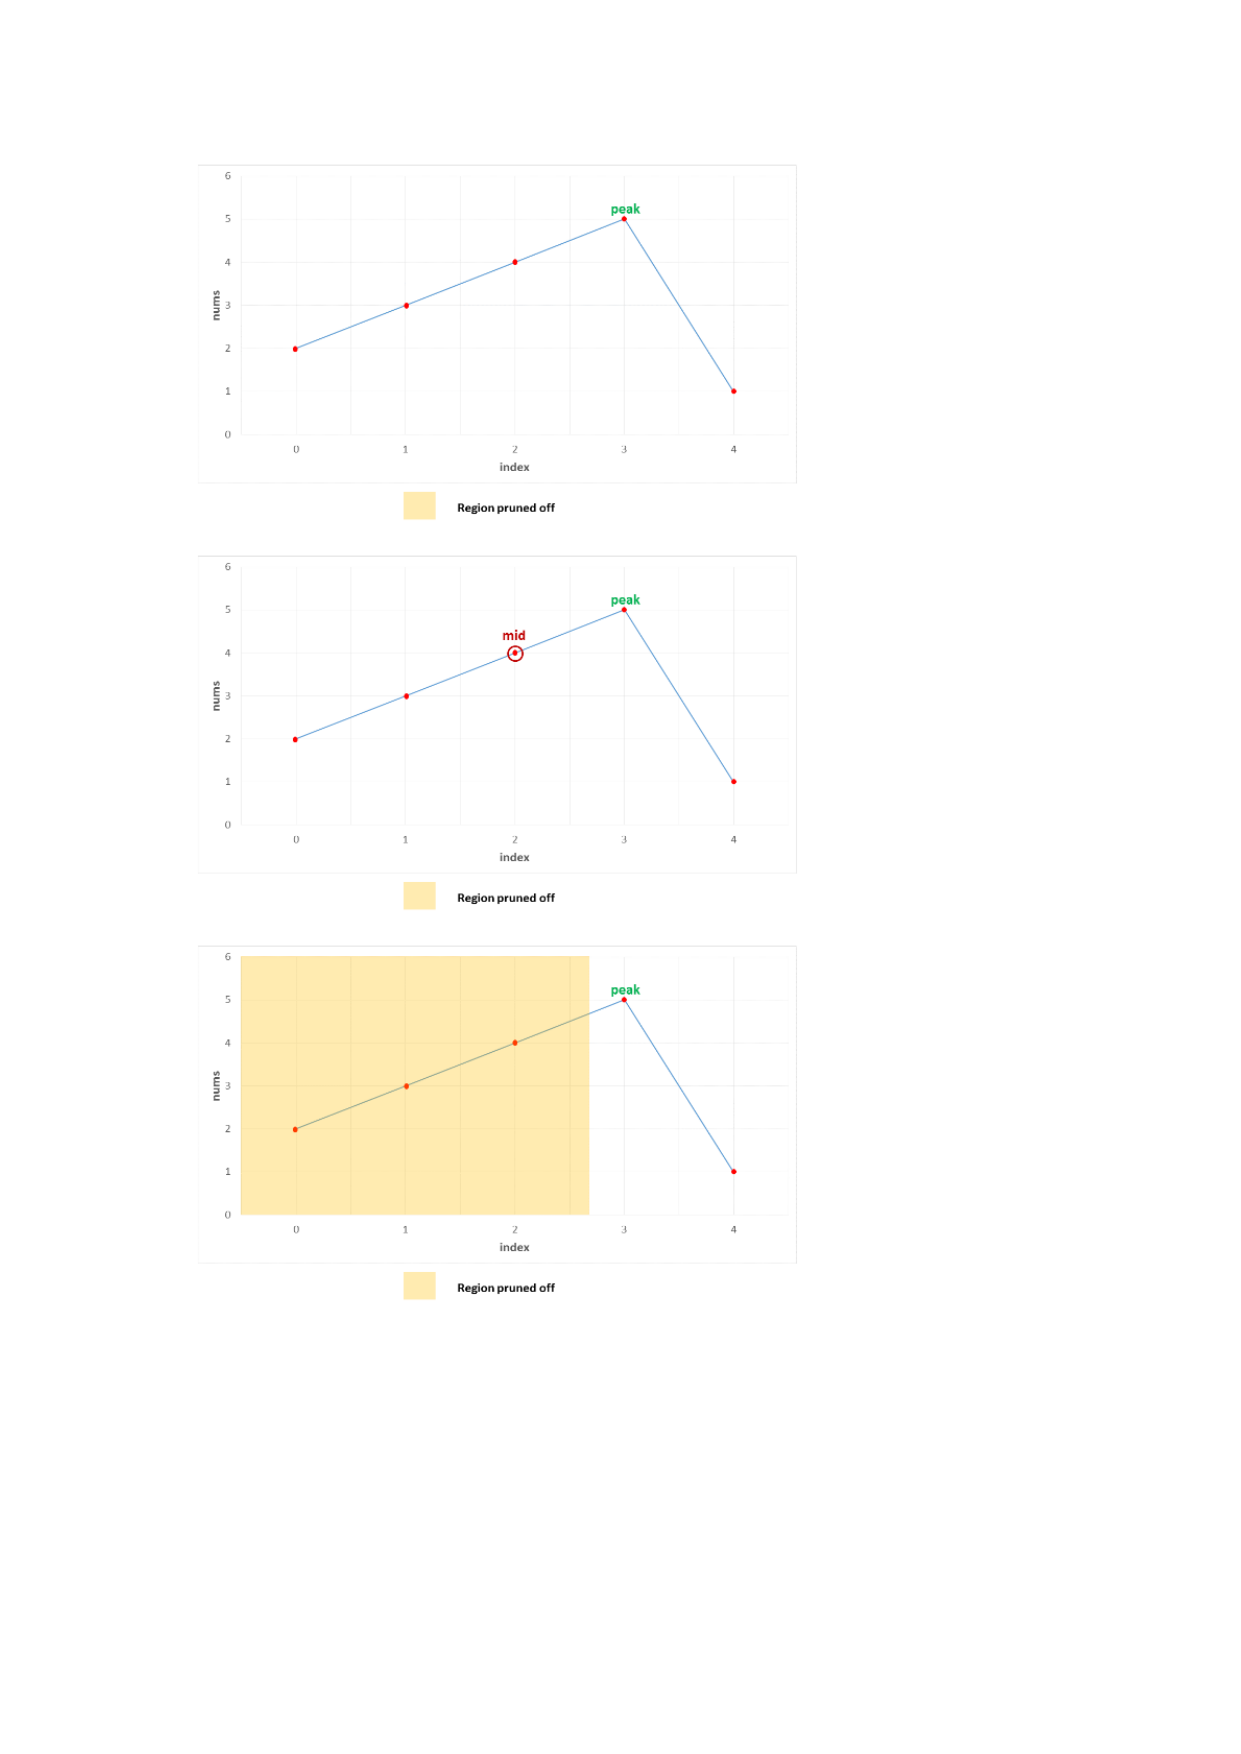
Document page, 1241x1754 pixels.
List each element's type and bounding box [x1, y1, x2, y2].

picture [150, 150, 843, 1321]
